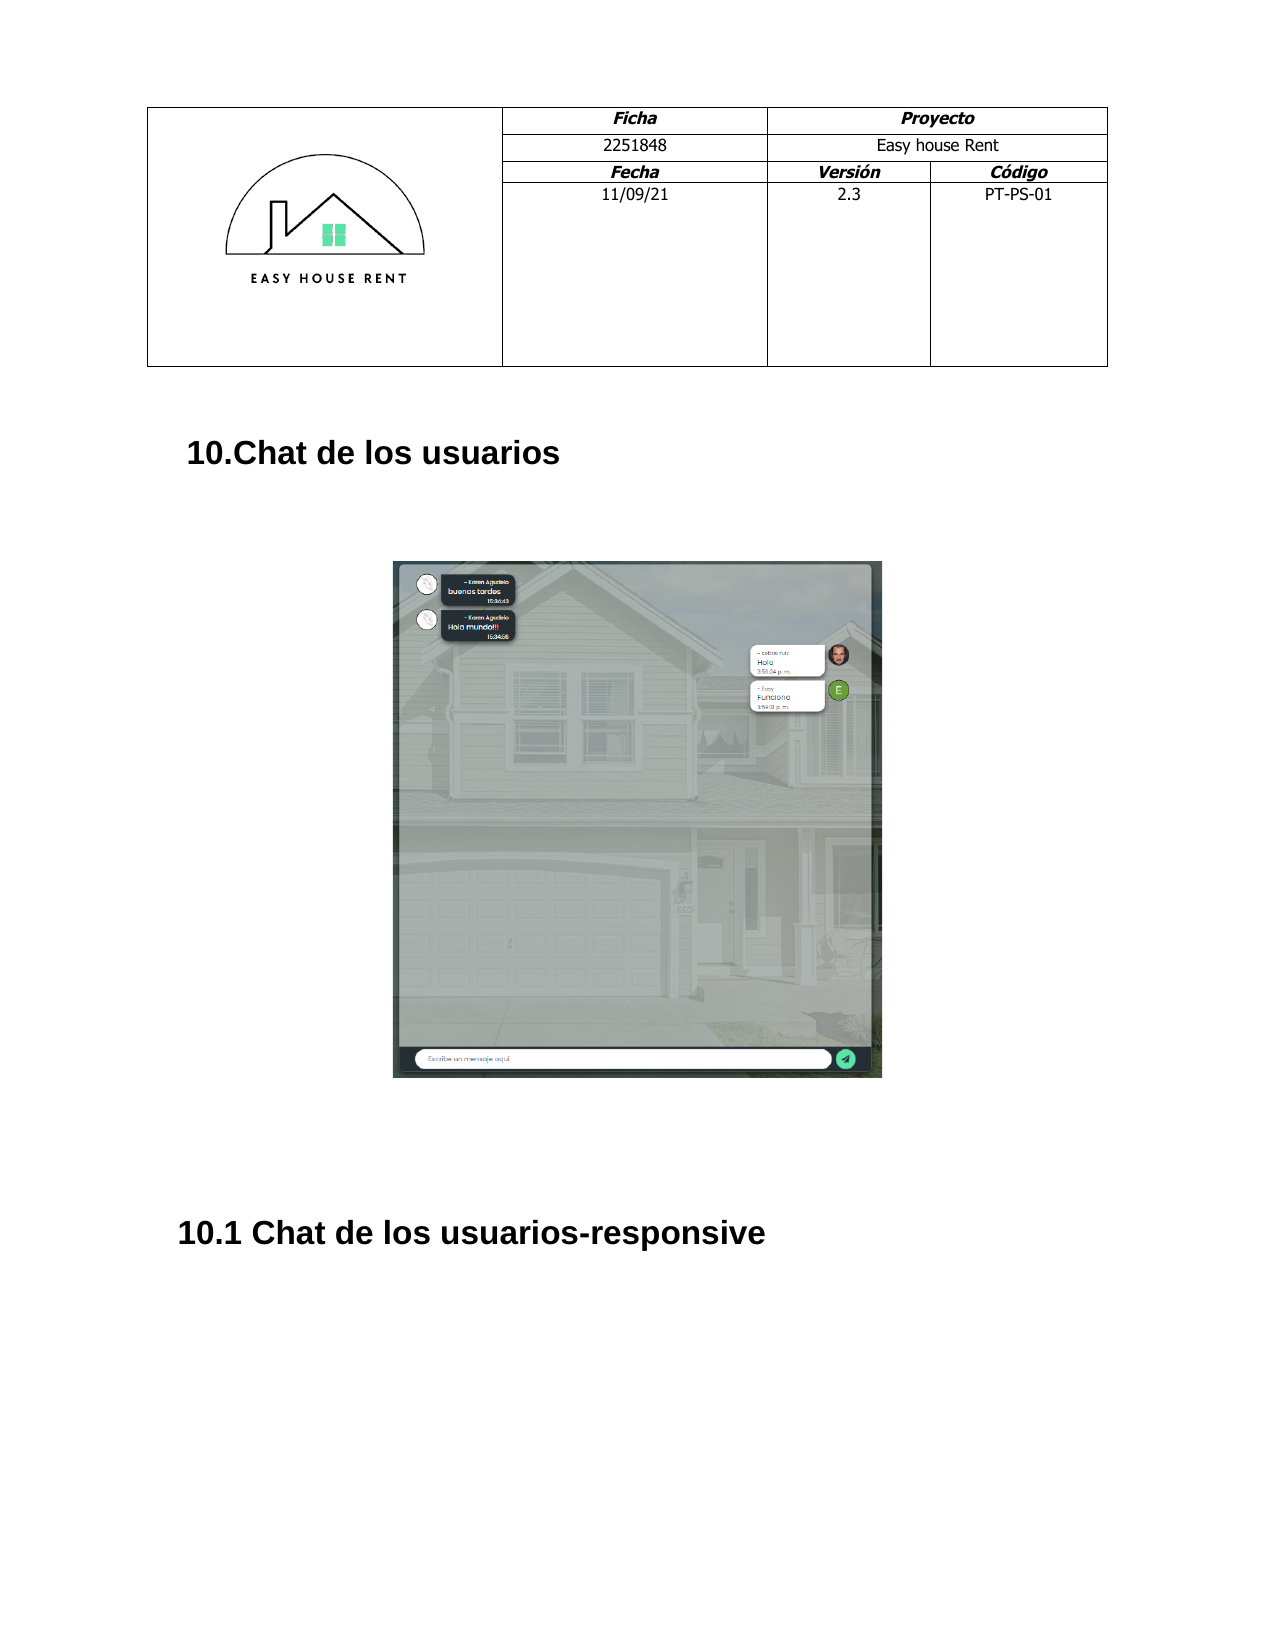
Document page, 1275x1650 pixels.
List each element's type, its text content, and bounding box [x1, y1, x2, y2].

picture [392, 561, 883, 1078]
title 10.Chat de los usuarios [177, 433, 1098, 472]
picture [220, 128, 430, 338]
subtitle 10.1 Chat de los usuarios-responsive [177, 1213, 1098, 1252]
